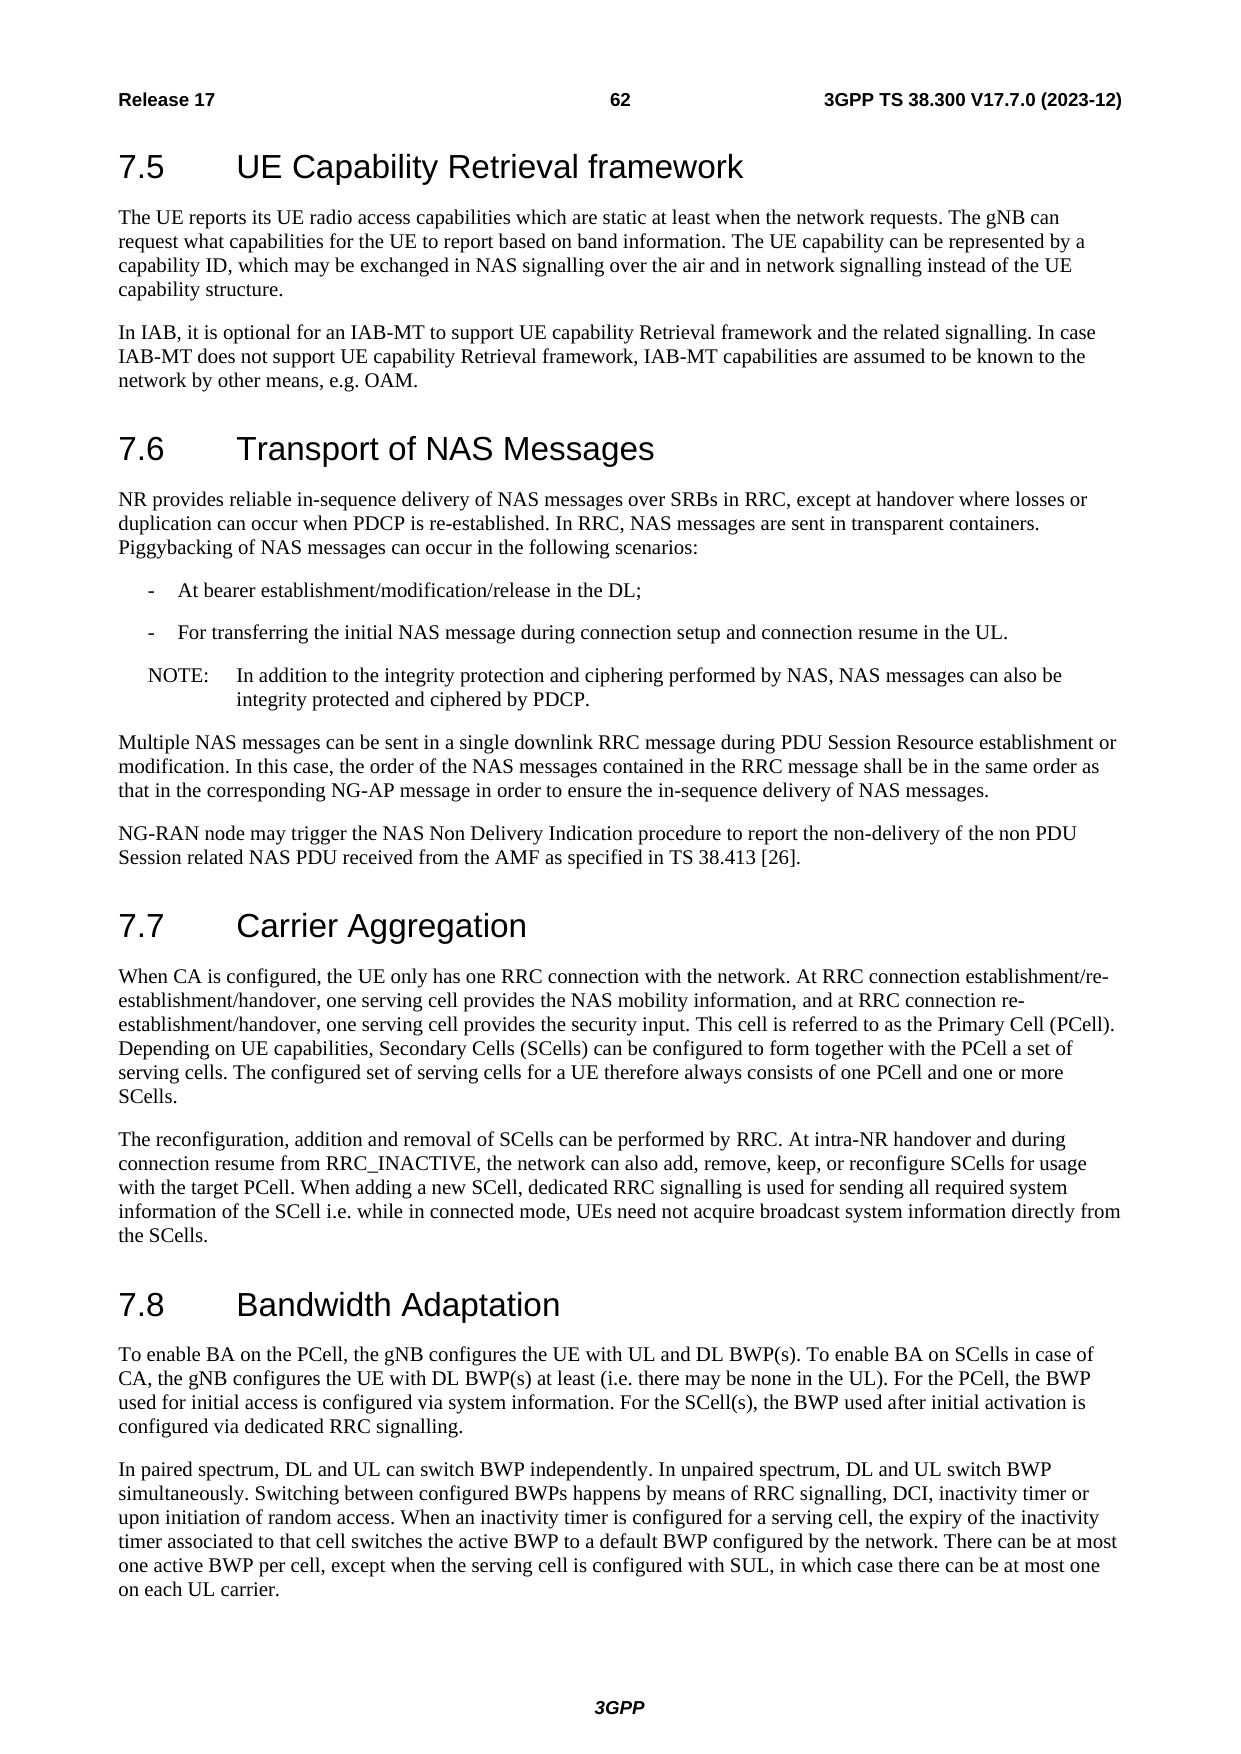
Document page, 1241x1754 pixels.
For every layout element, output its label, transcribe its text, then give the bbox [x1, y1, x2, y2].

text The UE reports its UE radio access capabilities which are static at least when the network requests. The gNB can request what capabilities for the UE to report based on band information. The UE capability can be represented by a capability ID, which may be exchanged in NAS signalling over the air and in network signalling instead of the UE capability structure. [118, 205, 1122, 301]
subtitle 7.7 Carrier Aggregation [118, 907, 1122, 945]
text In paired spectrum, DL and UL can switch BWP independently. In unpaired spectrum, DL and UL switch BWP simultaneously. Switching between configured BWPs happens by means of RRC signalling, DCI, inactivity timer or upon initiation of random access. When an inactivity timer is configured for a serving cell, the expiry of the inactivity timer associated to that cell switches the active BWP to a default BWP configured by the network. There can be at most one active BWP per cell, except when the serving cell is configured with SUL, in which case there can be at most one on each UL carrier. [118, 1457, 1122, 1601]
subtitle 7.6 Transport of NAS Messages [118, 429, 1122, 468]
text - For transferring the initial NAS message during connection setup and connection resume in the UL. [148, 620, 1122, 644]
text - At bearer establishment/modification/release in the DL; [148, 577, 1122, 602]
text Multiple NAS messages can be sent in a single downlink RRC message during PDU Session Resource establishment or modification. In this case, the order of the NAS messages contained in the RRC message shall be in the same order as that in the corresponding NG-AP message in order to ensure the in-sequence delivery of NAS messages. [118, 730, 1122, 802]
text To enable BA on the PCell, the gNB configures the UE with UL and DL BWP(s). To enable BA on SCells in case of CA, the gNB configures the UE with DL BWP(s) at least (i.e. there may be none in the UL). For the PCell, the BWP used for initial access is configured via system information. For the SCell(s), the BWP used after initial activation is configured via dedicated RRC signalling. [118, 1342, 1122, 1438]
text NG-RAN node may trigger the NAS Non Delivery Indication procedure to report the non-delivery of the non PDU Session related NAS PDU received from the AMF as specified in TS 38.413 [26]. [118, 821, 1122, 869]
text The reconfiguration, addition and removal of SCells can be performed by RRC. At intra-NR handover and during connection resume from RRC_INACTIVE, the network can also add, remove, keep, or reconfigure SCells for usage with the target PCell. When adding a new SCell, dedicated RRC signalling is used for sending all required system information of the SCell i.e. while in connected mode, UEs need not acquire broadcast system information directly from the SCells. [118, 1127, 1122, 1247]
text NOTE: In addition to the integrity protection and ciphering performed by NAS, NAS messages can also be integrity protected and ciphered by PDCP. [148, 663, 1122, 711]
text NR provides reliable in-sequence delivery of NAS messages over SRBs in RRC, except at handover where losses or duplication can occur when PDCP is re-established. In RRC, NAS messages are sent in transparent containers. Piggybacking of NAS messages can occur in the following scenarios: [118, 487, 1122, 559]
subtitle 7.5 UE Capability Retrieval framework [118, 147, 1122, 186]
subtitle 7.8 Bandwidth Adaptation [118, 1285, 1122, 1323]
text When CA is configured, the UE only has one RRC connection with the network. At RRC connection establishment/re-establishment/handover, one serving cell provides the NAS mobility information, and at RRC connection re-establishment/handover, one serving cell provides the security input. This cell is referred to as the Primary Cell (PCell). Depending on UE capabilities, Secondary Cells (SCells) can be configured to form together with the PCell a set of serving cells. The configured set of serving cells for a UE therefore always consists of one PCell and one or more SCells. [118, 964, 1122, 1108]
text In IAB, it is optional for an IAB-MT to support UE capability Retrieval framework and the related signalling. In case IAB-MT does not support UE capability Retrieval framework, IAB-MT capabilities are assumed to be known to the network by other means, e.g. OAM. [118, 320, 1122, 392]
